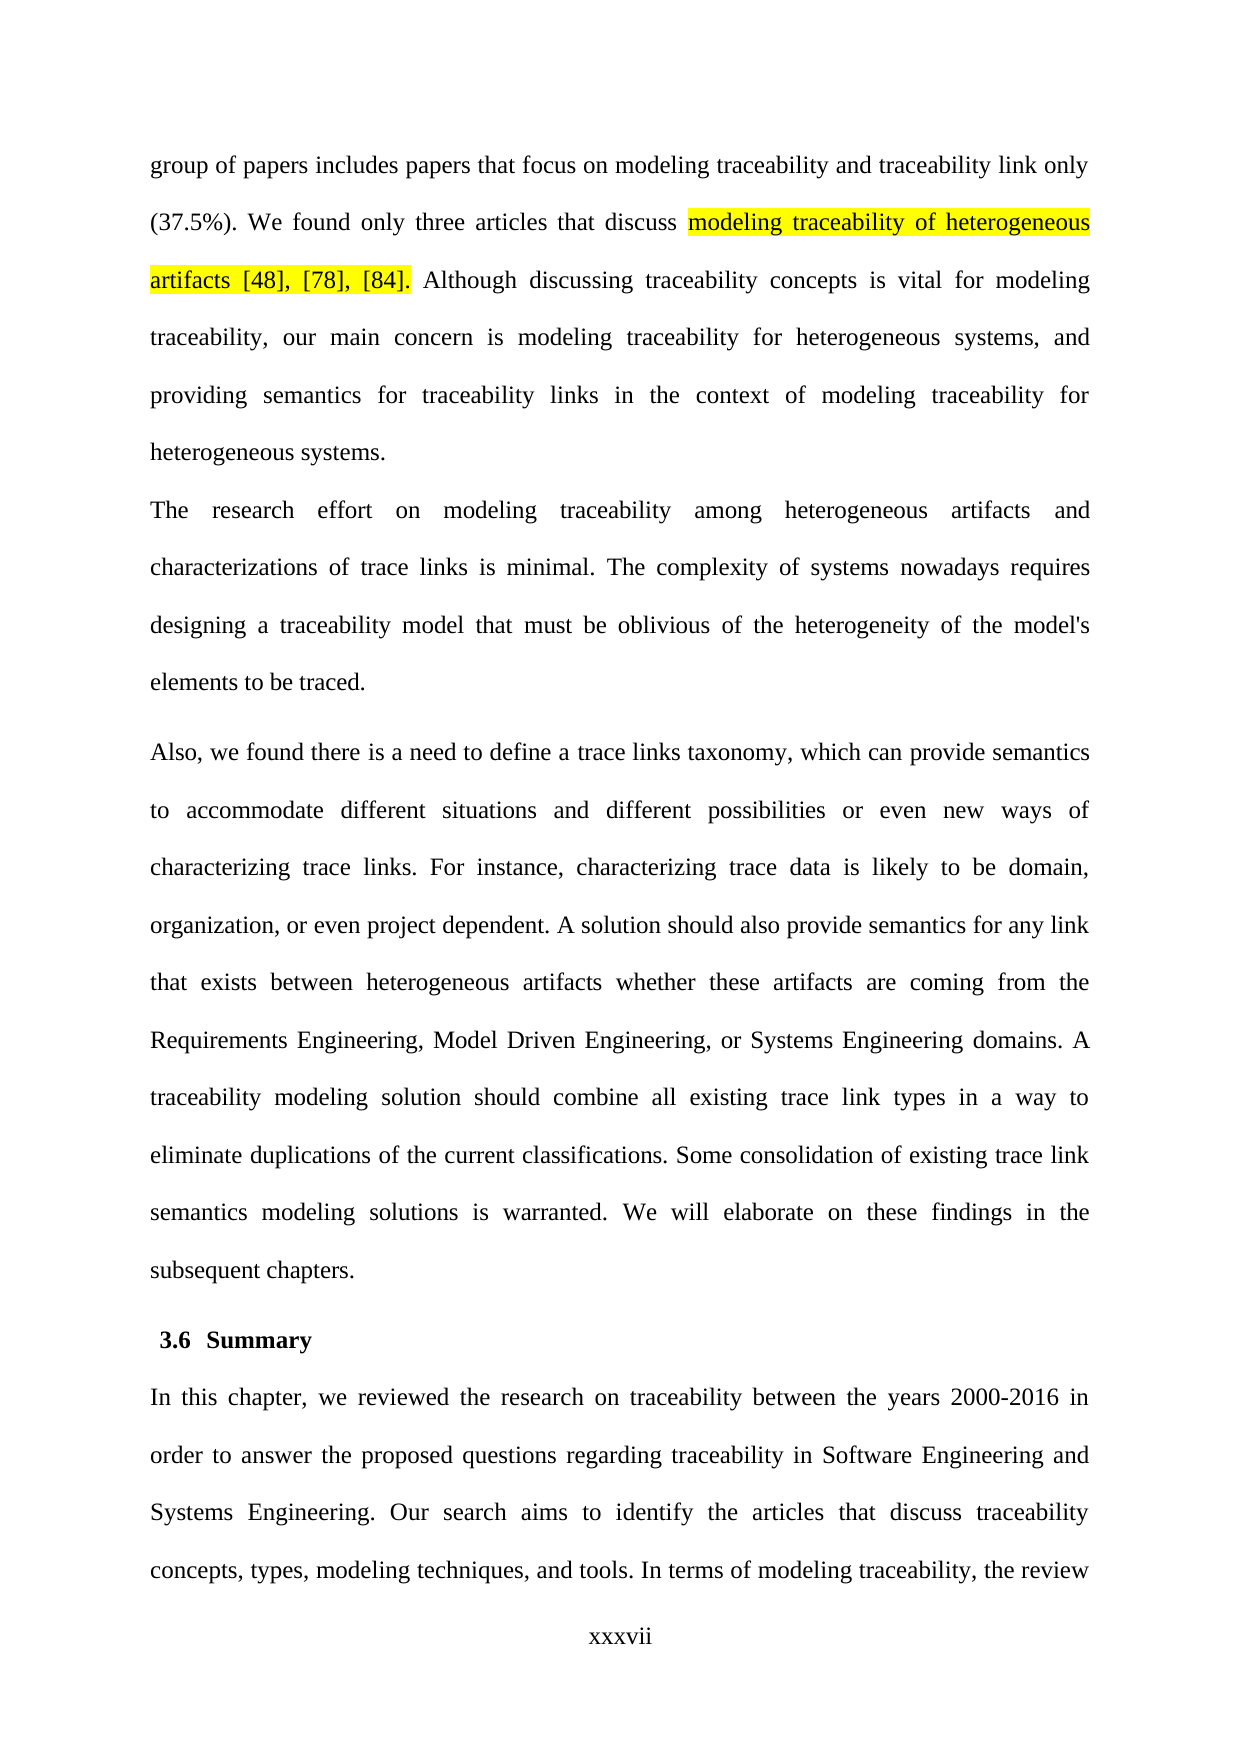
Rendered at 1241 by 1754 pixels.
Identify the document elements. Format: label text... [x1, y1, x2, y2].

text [150, 1382, 1090, 1584]
text The research effort on modeling traceability among heterogeneous artifacts and characterizations of trace links is minimal. The complexity of systems nowadays requires designing a traceability model that must be oblivious of the heterogeneity of the model's elements to be traced. [150, 495, 1090, 696]
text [150, 150, 1090, 466]
text Also, we found there is a need to define a trace links taxonomy, which can provide semantics to accommodate different situations and different possibilities or even new ways of characterizing trace links. For instance, characterizing trace data is likely to be domain, organization, or even project dependent. A solution should also provide semantics for any link that exists between heterogeneous artifacts whether these artifacts are coming from the , Model Driven Engineering, or Systems Engineering domains. A traceability modeling solution should combine all existing trace link types in a way to eliminate duplications of the current classifications. Some consolidation of existing trace link semantics modeling solutions is warranted. We will elaborate on these findings in the subsequent chapters. [150, 737, 1090, 1284]
text Summary [159, 1325, 1090, 1354]
